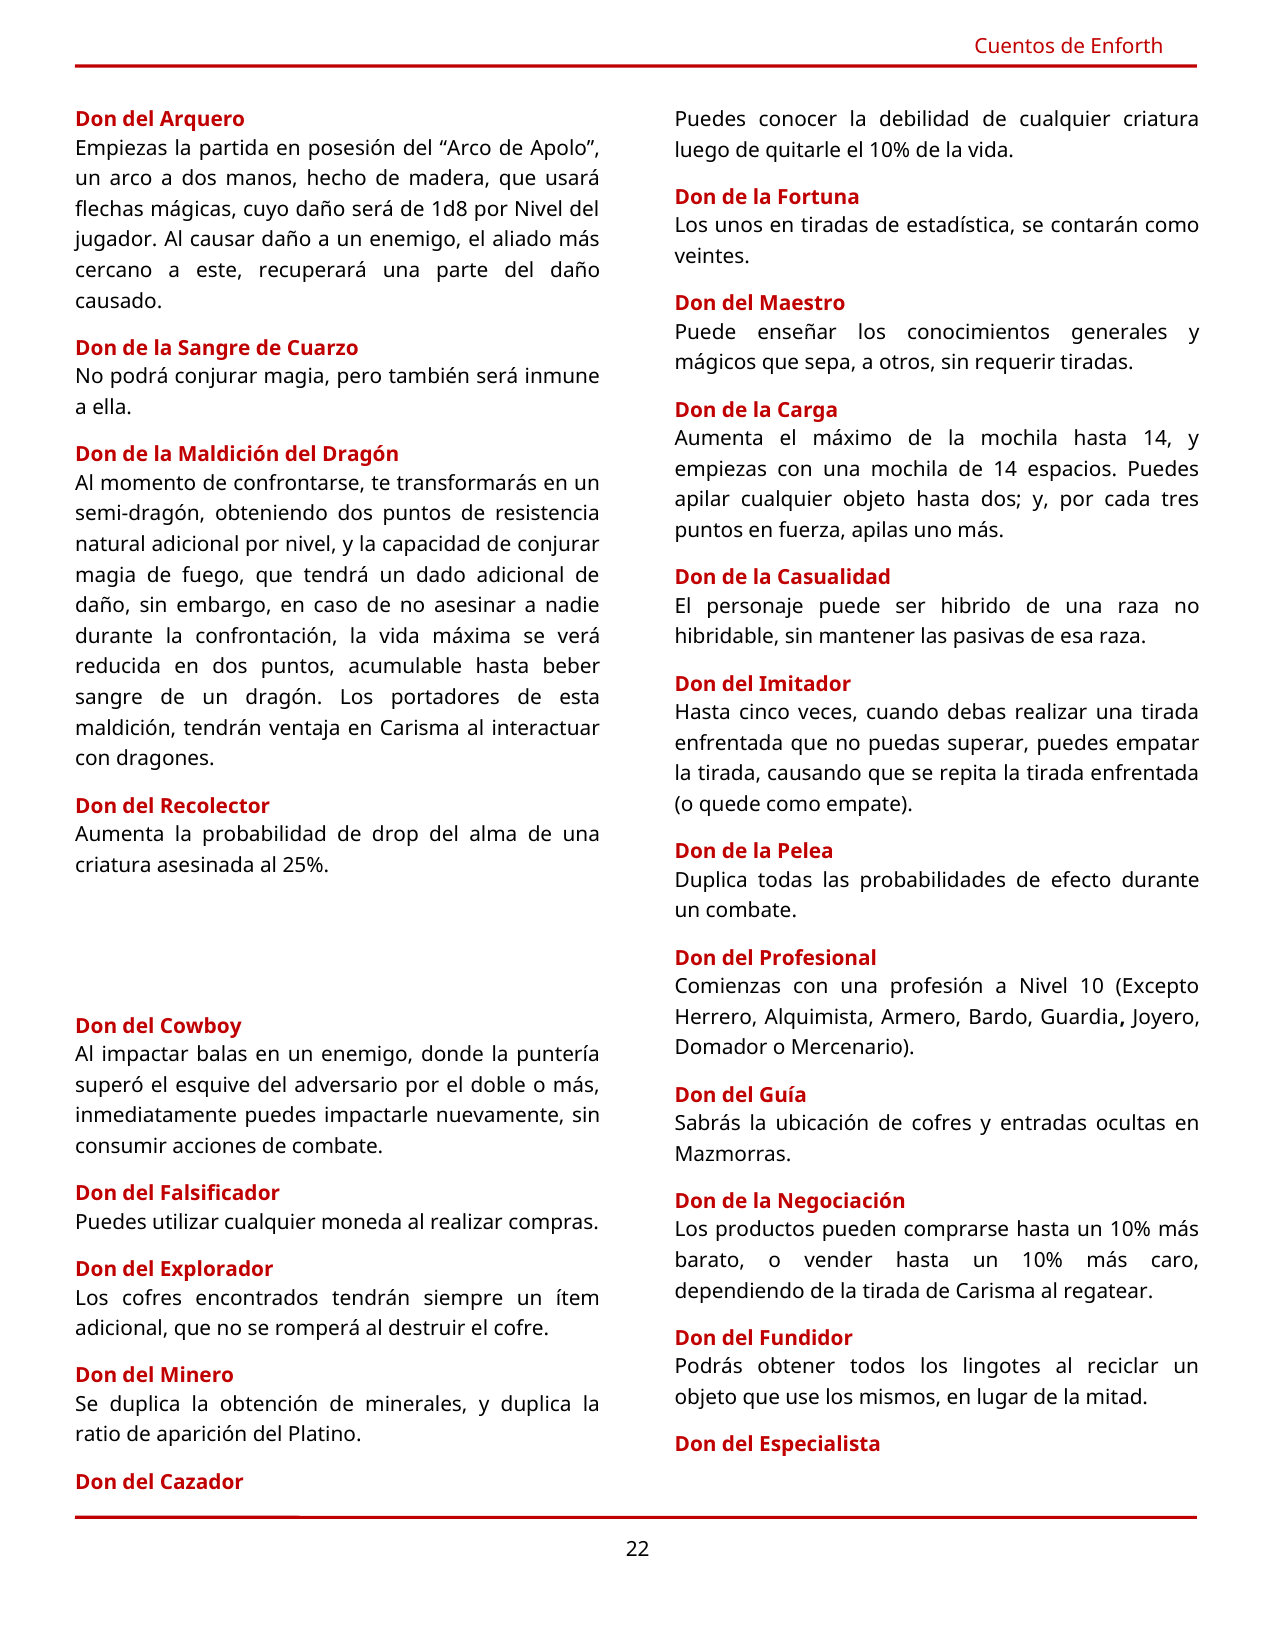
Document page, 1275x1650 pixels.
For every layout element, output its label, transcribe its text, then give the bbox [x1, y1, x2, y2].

text Don del Falsificador [75, 1178, 601, 1207]
text Don del Cazador [75, 1467, 601, 1495]
text Don de la Fortuna [674, 182, 1200, 211]
text Don del Guía [674, 1080, 1200, 1108]
text Al momento de confrontarse, te transformarás en un semi-dragón, obteniendo dos puntos de resistencia natural adicional por nivel, y la capacidad de conjurar magia de fuego, que tendrá un dado adicional de daño, sin embargo, en caso de no asesinar a nadie durante la confrontación, la vida máxima se verá reducida en dos puntos, acumulable hasta beber sangre de un dragón. Los portadores de esta maldición, tendrán ventaja en Carisma al interactuar con dragones. [75, 468, 601, 772]
text El personaje puede ser hibrido de una raza no hibridable, sin mantener las pasivas de esa raza. [674, 591, 1200, 650]
text Don del Minero [75, 1361, 601, 1389]
text Sabrás la ubicación de cofres y entradas ocultas en Mazmorras. [674, 1108, 1200, 1167]
text Empiezas la partida en posesión del “Arco de Apolo”, un arco a dos manos, hecho de madera, que usará flechas mágicas, cuyo daño será de 1d8 por Nivel del jugador. Al causar daño a un enemigo, el aliado más cercano a este, recuperará una parte del daño causado. [75, 133, 601, 314]
text Puede enseñar los conocimientos generales y mágicos que sepa, a otros, sin requerir tiradas. [674, 317, 1200, 376]
text Hasta cinco veces, cuando debas realizar una tirada enfrentada que no puedas superar, puedes empatar la tirada, causando que se repita la tirada enfrentada (o quede como empate). [674, 697, 1200, 817]
text Don del Imitador [674, 669, 1200, 697]
text Comienzas con una profesión a Nivel 10 (Excepto Herrero, Alquimista, Armero, Bardo, Guardia, Joyero, Domador o Mercenario). [674, 971, 1200, 1061]
text Se duplica la obtención de minerales, y duplica la ratio de aparición del Platino. [75, 1389, 601, 1448]
text Duplica todas las probabilidades de efecto durante un combate. [674, 865, 1200, 924]
text Don de la Sangre de Cuarzo [75, 333, 601, 361]
text Don de la Carga [674, 395, 1200, 423]
text Don del Especialista [674, 1429, 1200, 1458]
text Los unos en tiradas de estadística, se contarán como veintes. [674, 211, 1200, 269]
text Don de la Pelea [674, 836, 1200, 865]
text Don del Maestro [674, 288, 1200, 317]
text Don del Fundidor [674, 1323, 1200, 1351]
text Aumenta la probabilidad de drop del alma de una criatura asesinada al 25%. [75, 819, 601, 878]
text Don del Explorador [75, 1254, 601, 1283]
text Don de la Negociación [674, 1186, 1200, 1214]
text Podrás obtener todos los lingotes al reciclar un objeto que use los mismos, en lugar de la mitad. [674, 1351, 1200, 1411]
text Don del Recolector [75, 791, 601, 819]
text Don del Cowboy [75, 1011, 601, 1039]
text Don del Profesional [674, 943, 1200, 971]
text Los productos pueden comprarse hasta un 10% más barato, o vender hasta un 10% más caro, dependiendo de la tirada de Carisma al regatear. [674, 1214, 1200, 1304]
text Puedes utilizar cualquier moneda al realizar compras. [75, 1207, 601, 1235]
text Los cofres encontrados tendrán siempre un ítem adicional, que no se romperá al destruir el cofre. [75, 1283, 601, 1342]
text Don del Arquero [75, 104, 601, 133]
text No podrá conjurar magia, pero también será inmune a ella. [75, 361, 601, 421]
text Don de la Maldición del Dragón [75, 439, 601, 468]
text Al impactar balas en un enemigo, donde la puntería superó el esquive del adversario por el doble o más, inmediatamente puedes impactarle nuevamente, sin consumir acciones de combate. [75, 1039, 601, 1159]
text Don de la Casualidad [674, 562, 1200, 591]
text Puedes conocer la debilidad de cualquier criatura luego de quitarle el 10% de la vida. [674, 104, 1200, 163]
text Aumenta el máximo de la mochila hasta 14, y empiezas con una mochila de 14 espacios. Puedes apilar cualquier objeto hasta dos; y, por cada tres puntos en fuerza, apilas uno más. [674, 423, 1200, 543]
